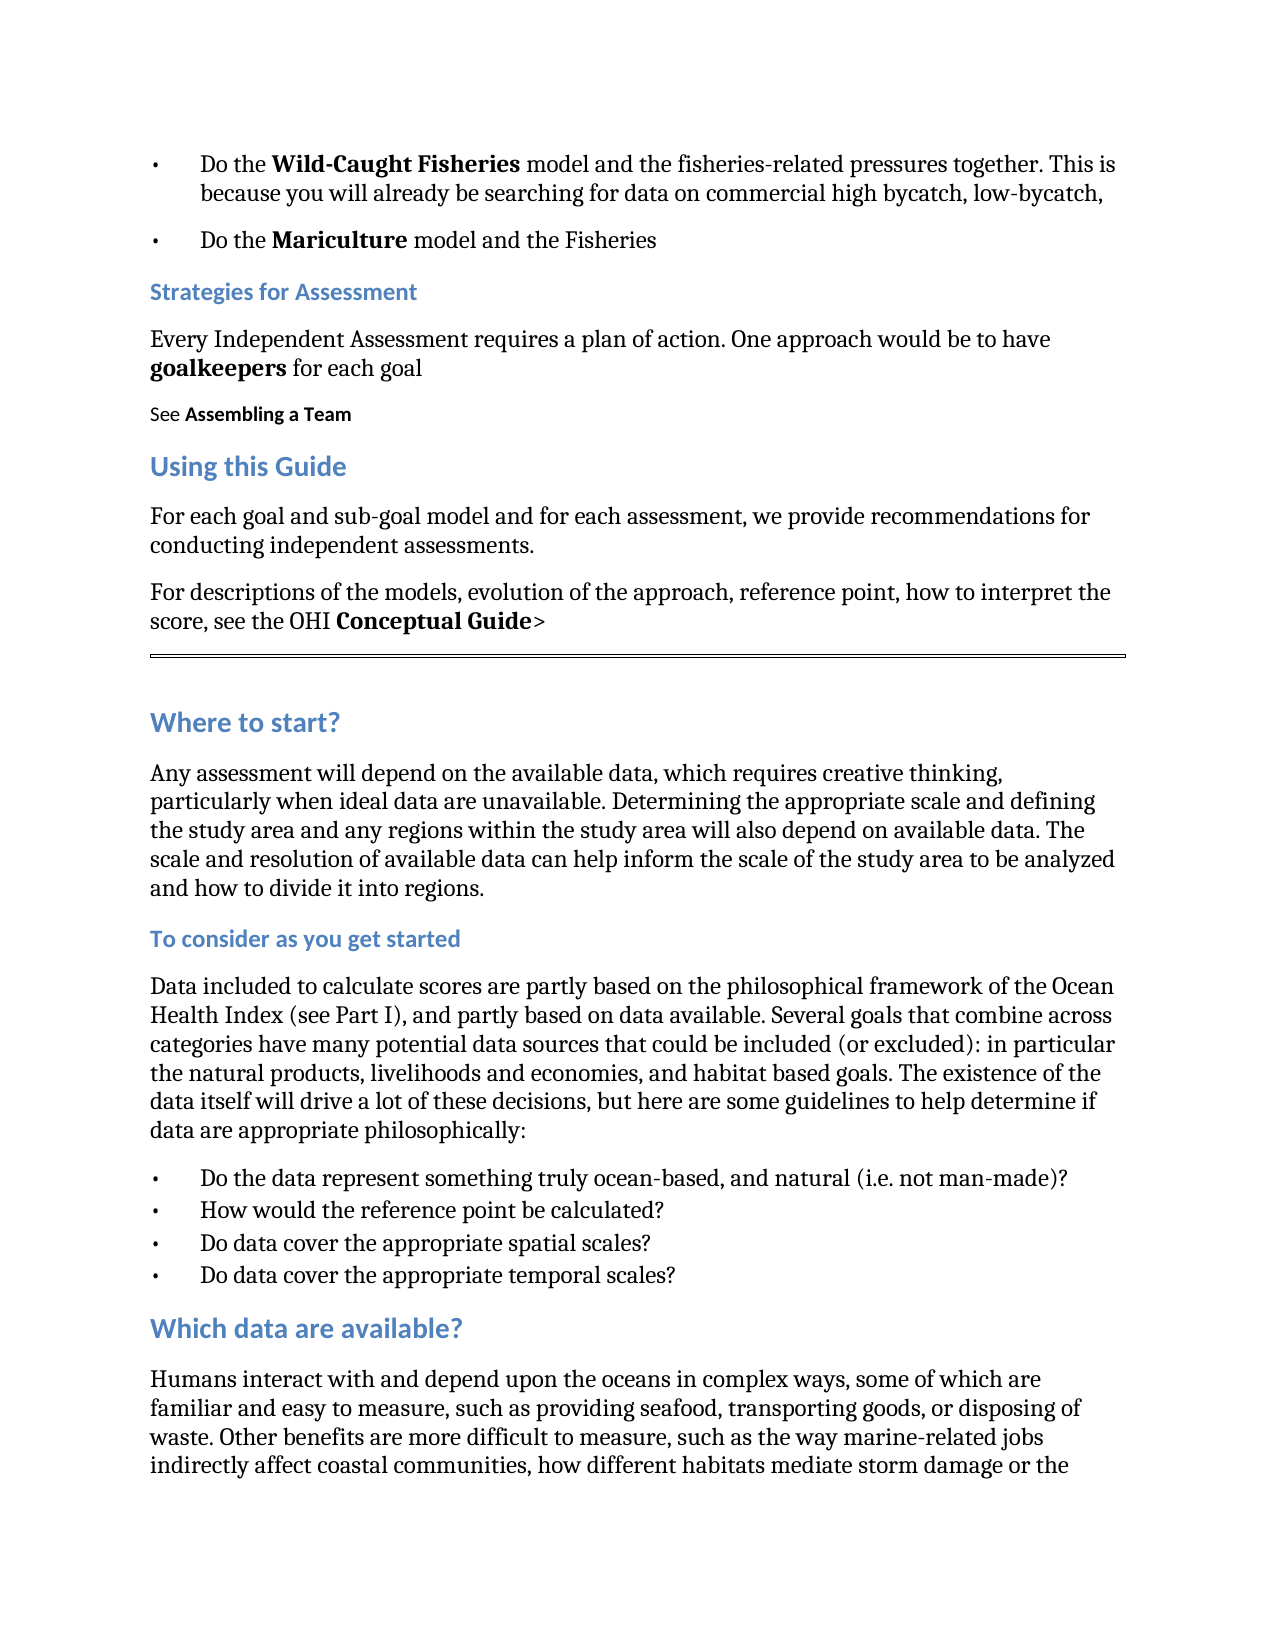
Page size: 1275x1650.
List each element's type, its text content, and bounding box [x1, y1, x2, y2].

subtitle Which data are available? [150, 1311, 1125, 1346]
list Do data cover the appropriate spatial scales? [150, 1228, 1125, 1257]
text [150, 1365, 1125, 1480]
list Do the Mariculture model and the Fisheries [150, 226, 1125, 255]
subtitle To consider as you get started [150, 923, 1125, 953]
list Do the data represent something truly ocean-based, and natural (i.e. not man-made)? [150, 1163, 1125, 1192]
subtitle Where to start? [150, 704, 1125, 740]
list How would the reference point be calculated? [150, 1196, 1125, 1225]
text Any assessment will depend on the available data, which requires creative thinking, particularly when ideal data are unavailable. Determining the appropriate scale and defining the study area and any regions within the study area will also depend on available data. The scale and resolution of available data can help inform the scale of the study area to be analyzed and how to divide it into regions. [150, 758, 1125, 902]
list Do the Wild-Caught Fisheries model and the fisheries-related pressures together. This is because you will already be searching for data on commercial high bycatch, low-bycatch, [150, 150, 1125, 207]
text For descriptions of the models, evolution of the approach, reference point, how to interpret the score, see the OHI Conceptual Guide> [150, 578, 1125, 636]
text See Assembling a Team [150, 401, 1125, 427]
text Every Independent Assessment requires a plan of action. One approach would be to have goalkeepers for each goal [150, 325, 1125, 383]
subtitle Strategies for Assessment [150, 276, 1125, 306]
list Do data cover the appropriate temporal scales? [150, 1261, 1125, 1290]
subtitle Using this Guide [150, 448, 1125, 483]
text For each goal and sub-goal model and for each assessment, we provide recommendations for conducting independent assessments. [150, 502, 1125, 559]
text Data included to calculate scores are partly based on the philosophical framework of the Ocean Health Index (see Part I), and partly based on data available. Several goals that combine across categories have many potential data sources that could be included (or excluded): in particular the natural products, livelihoods and economies, and habitat based goals. The existence of the data itself will drive a lot of these decisions, but here are some guidelines to help determine if data are appropriate philosophically: [150, 972, 1125, 1145]
